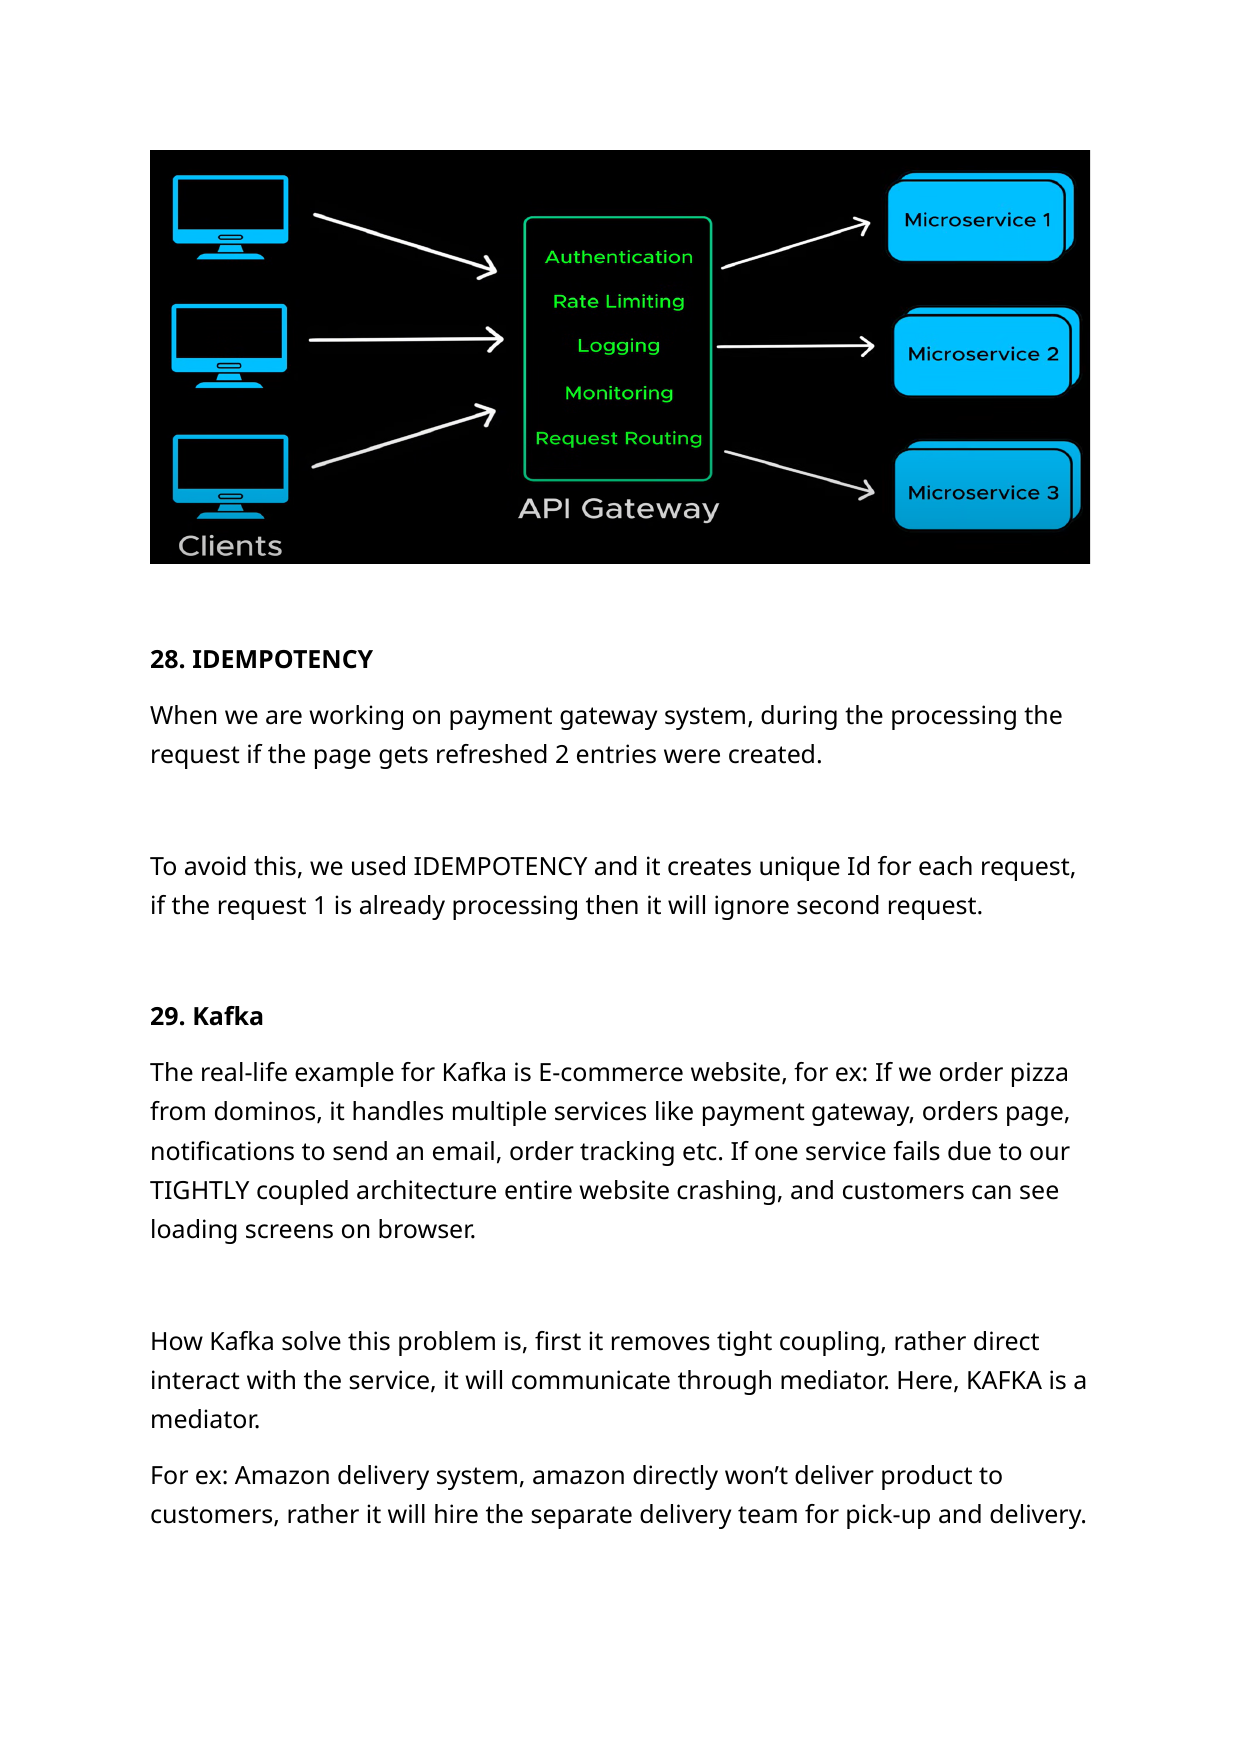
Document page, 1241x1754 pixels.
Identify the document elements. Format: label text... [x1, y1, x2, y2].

text To avoid this, we used IDEMPOTENCY and it creates unique Id for each request, if the request 1 is already processing then it will ignore second request. [150, 848, 1090, 921]
text 28. IDEMPOTENCY [150, 641, 1090, 676]
text 29. Kafka [150, 999, 1090, 1033]
picture [150, 150, 1091, 564]
text When we are working on payment gateway system, during the processing the request if the page gets refreshed 2 entries were created. [150, 697, 1090, 771]
text For ex: Amazon delivery system, amazon directly won’t deliver product to customers, rather it will hire the separate delivery team for pick-up and delivery. [150, 1457, 1090, 1531]
text How Kafka solve this problem is, first it removes tight coupling, rather direct interact with the service, it will communicate through mediator. Here, KAFKA is a mediator. [150, 1323, 1090, 1436]
text The real-life example for Kafka is E-commerce website, for ex: If we order pizza from dominos, it handles multiple services like payment gateway, orders page, notifications to send an email, order tracking etc. If one service fails due to our TIGHTLY coupled architecture entire website crashing, and customers can see loading screens on browser. [150, 1055, 1090, 1246]
